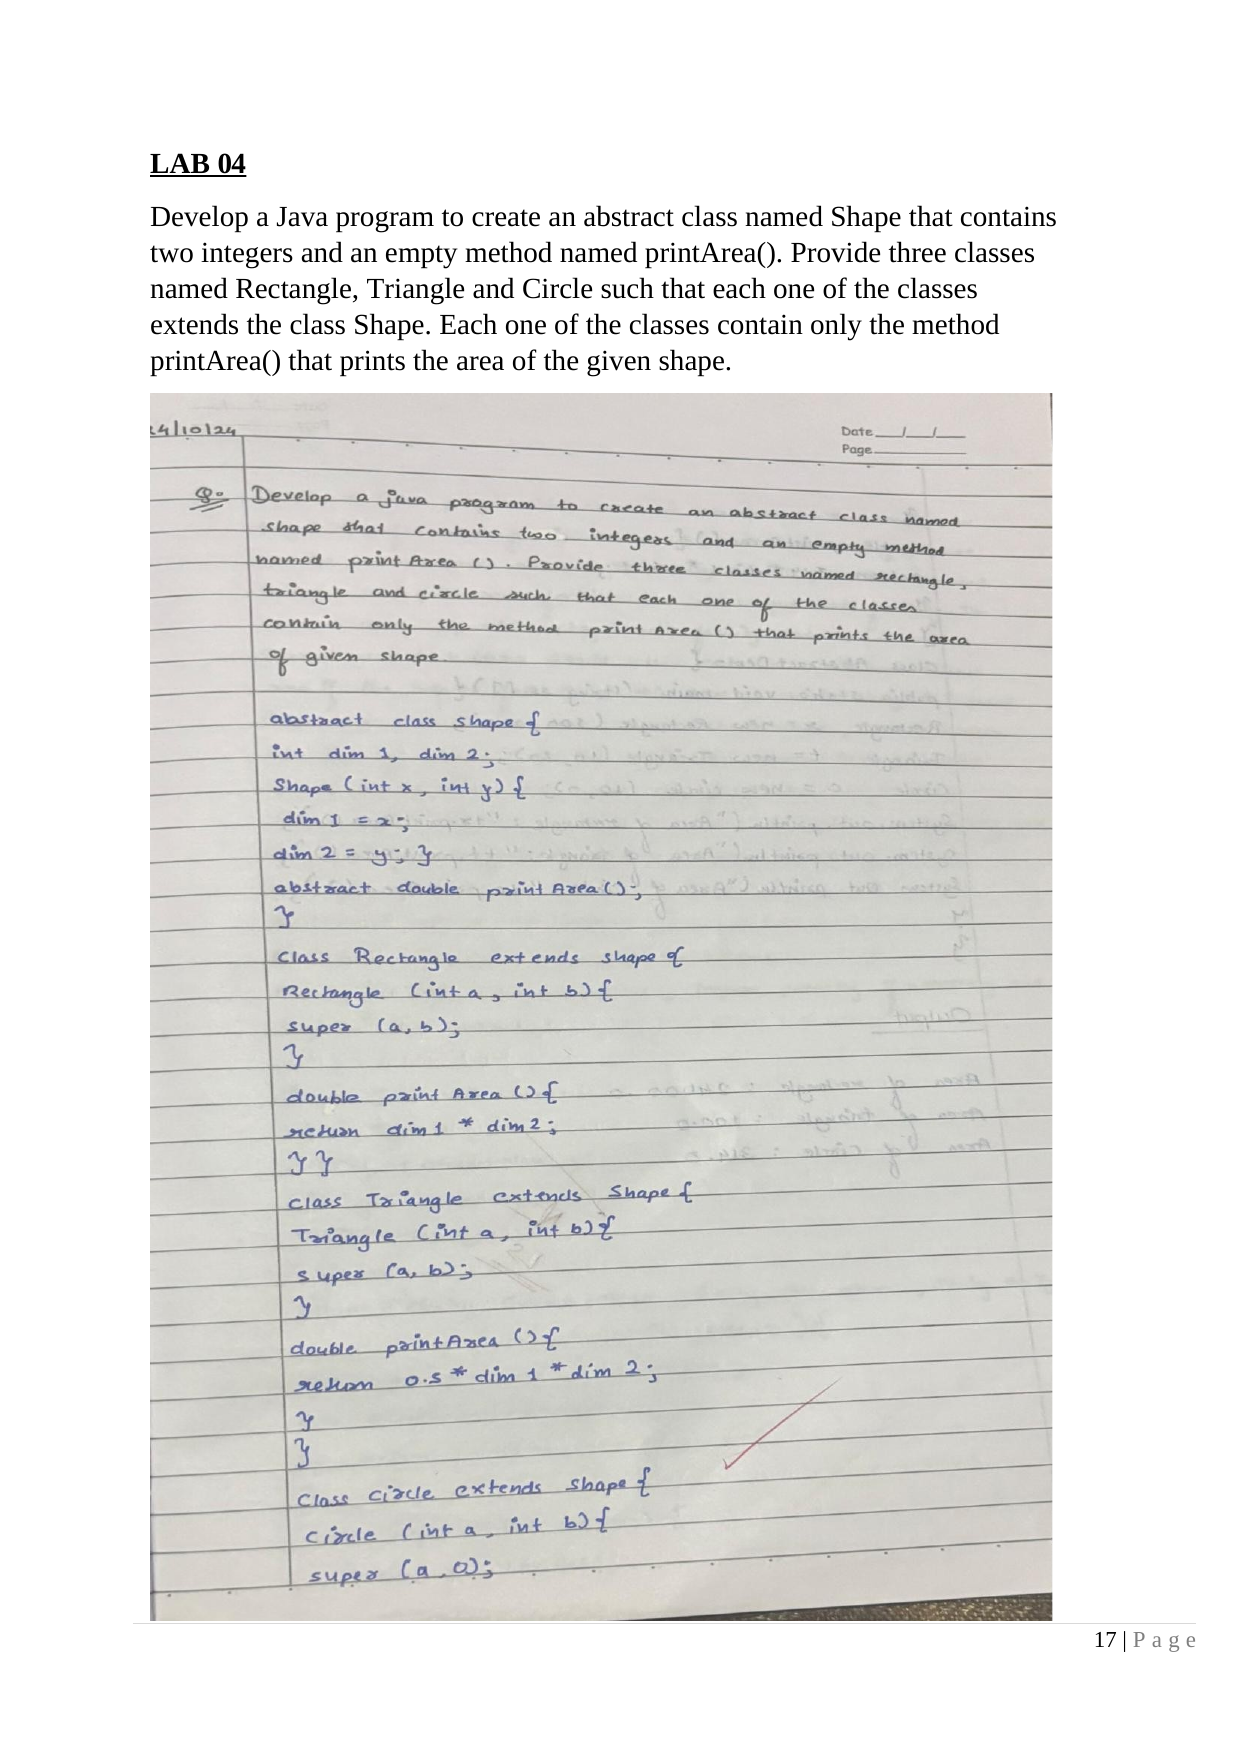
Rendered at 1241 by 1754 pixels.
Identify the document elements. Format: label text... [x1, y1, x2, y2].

picture [150, 393, 1053, 1621]
subtitle Develop a Java program to create an abstract class named Shape that contains two integers and an empty method named printArea(). Provide three classes named Rectangle, Triangle and Circle such that each one of the classes extends the class Shape. Each one of the classes contain only the method printArea() that prints the area of the given shape. [150, 199, 1069, 377]
text LAB 04 [150, 146, 1196, 179]
